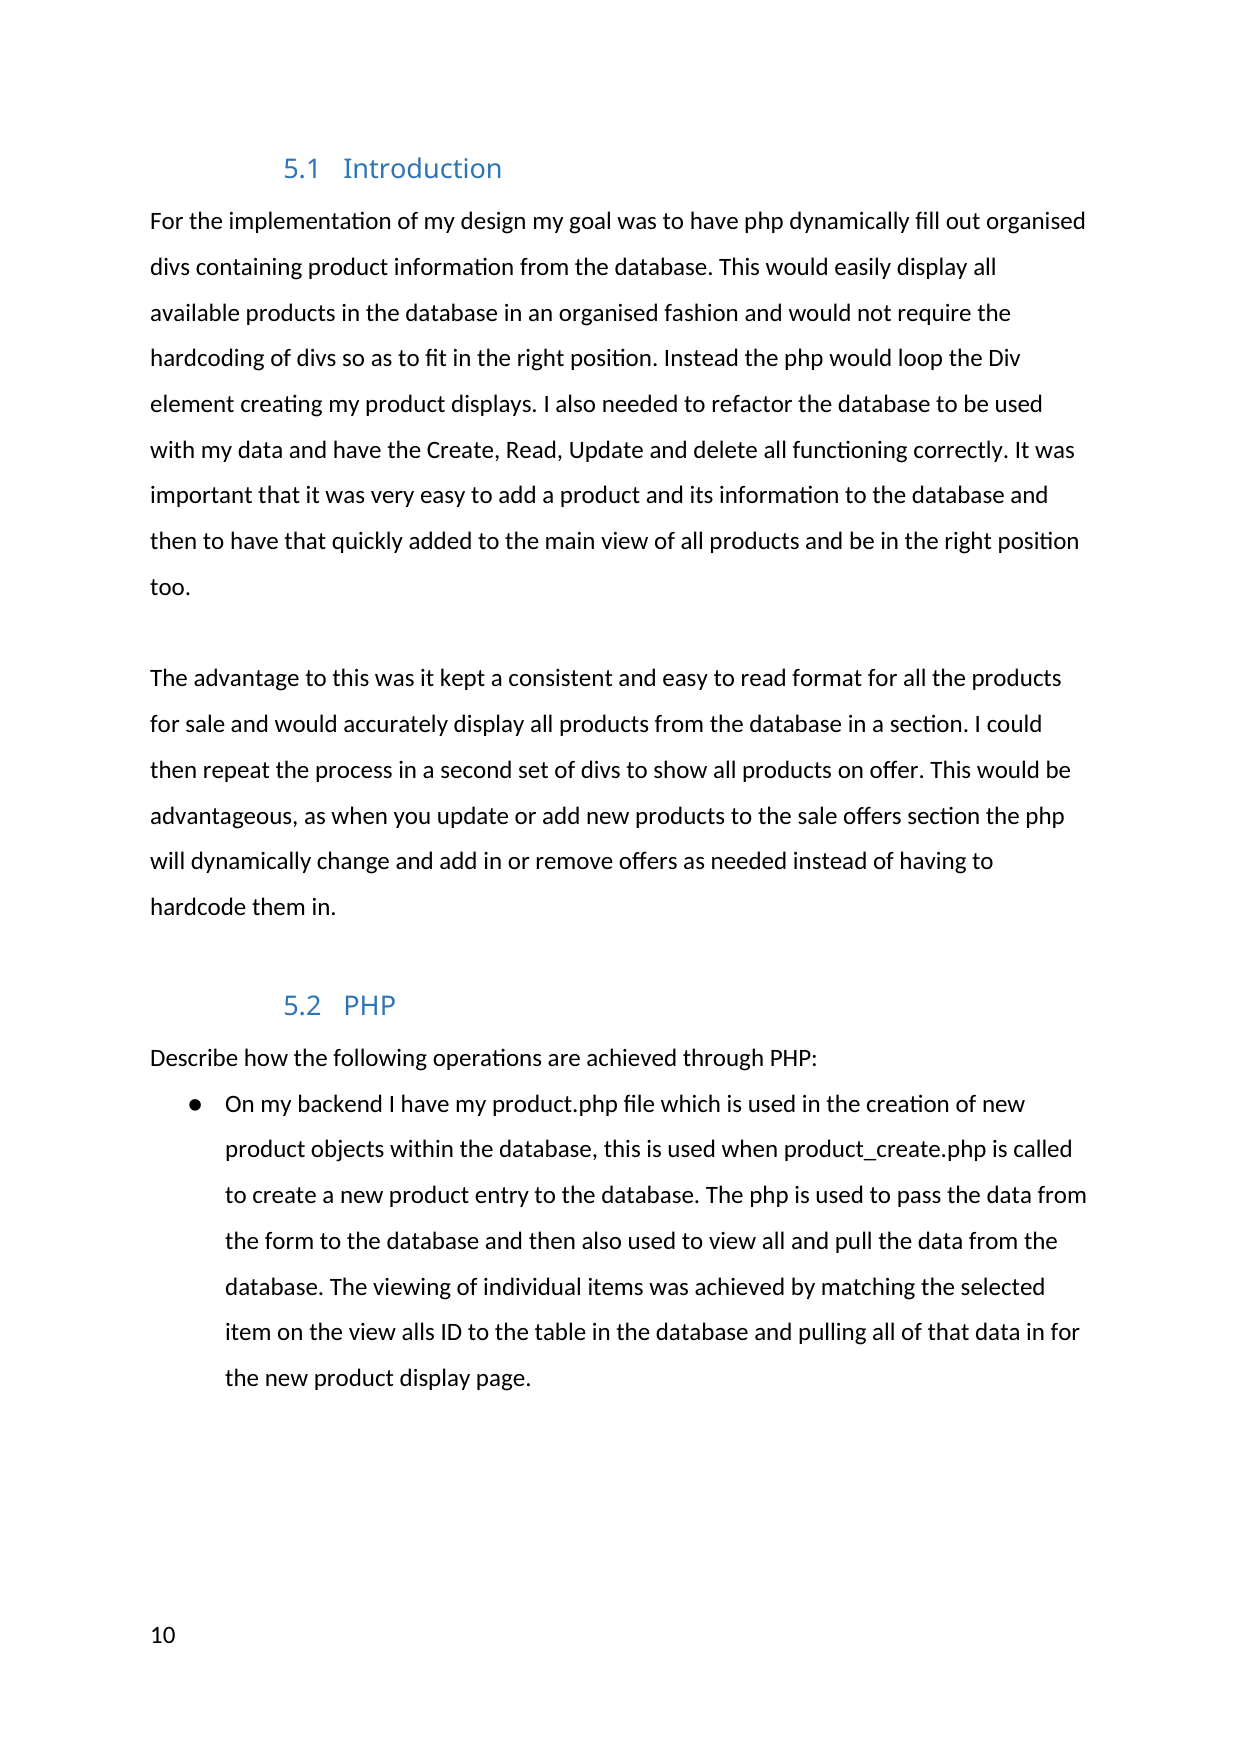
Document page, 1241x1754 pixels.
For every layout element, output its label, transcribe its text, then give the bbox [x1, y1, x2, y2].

text For the implementation of my design my goal was to have php dynamically fill out organised divs containing product information from the database. This would easily display all available products in the database in an organised fashion and would not require the hardcoding of divs so as to fit in the right position. Instead the php would loop the Div element creating my product displays. I also needed to refactor the database to be used with my data and have the Create, Read, Update and delete all functioning correctly. It was important that it was very easy to add a product and its information to the database and then to have that quickly added to the main view of all products and be in the right position too. [150, 205, 1090, 602]
subtitle PHP [283, 987, 1090, 1024]
text The advantage to this was it kept a consistent and easy to read format for all the products for sale and would accurately display all products from the database in a section. I could then repeat the process in a second set of divs to show all products on offer. This would be advantageous, as when you update or add new products to the sale offers section the php will dynamically change and add in or remove offers as needed instead of having to hardcode them in. [150, 663, 1090, 922]
text Describe how the following operations are achieved through PHP: [150, 1042, 1090, 1073]
subtitle Introduction [283, 150, 1090, 187]
list On my backend I have my product.php file which is used in the creation of new product objects within the database, this is used when product_create.php is called to create a new product entry to the database. The php is used to pass the data from the form to the database and then also used to view all and pull the data from the database. The viewing of individual items was achieved by matching the selected item on the view alls ID to the table in the database and pulling all of that data in for the new product display page. [187, 1088, 1090, 1393]
